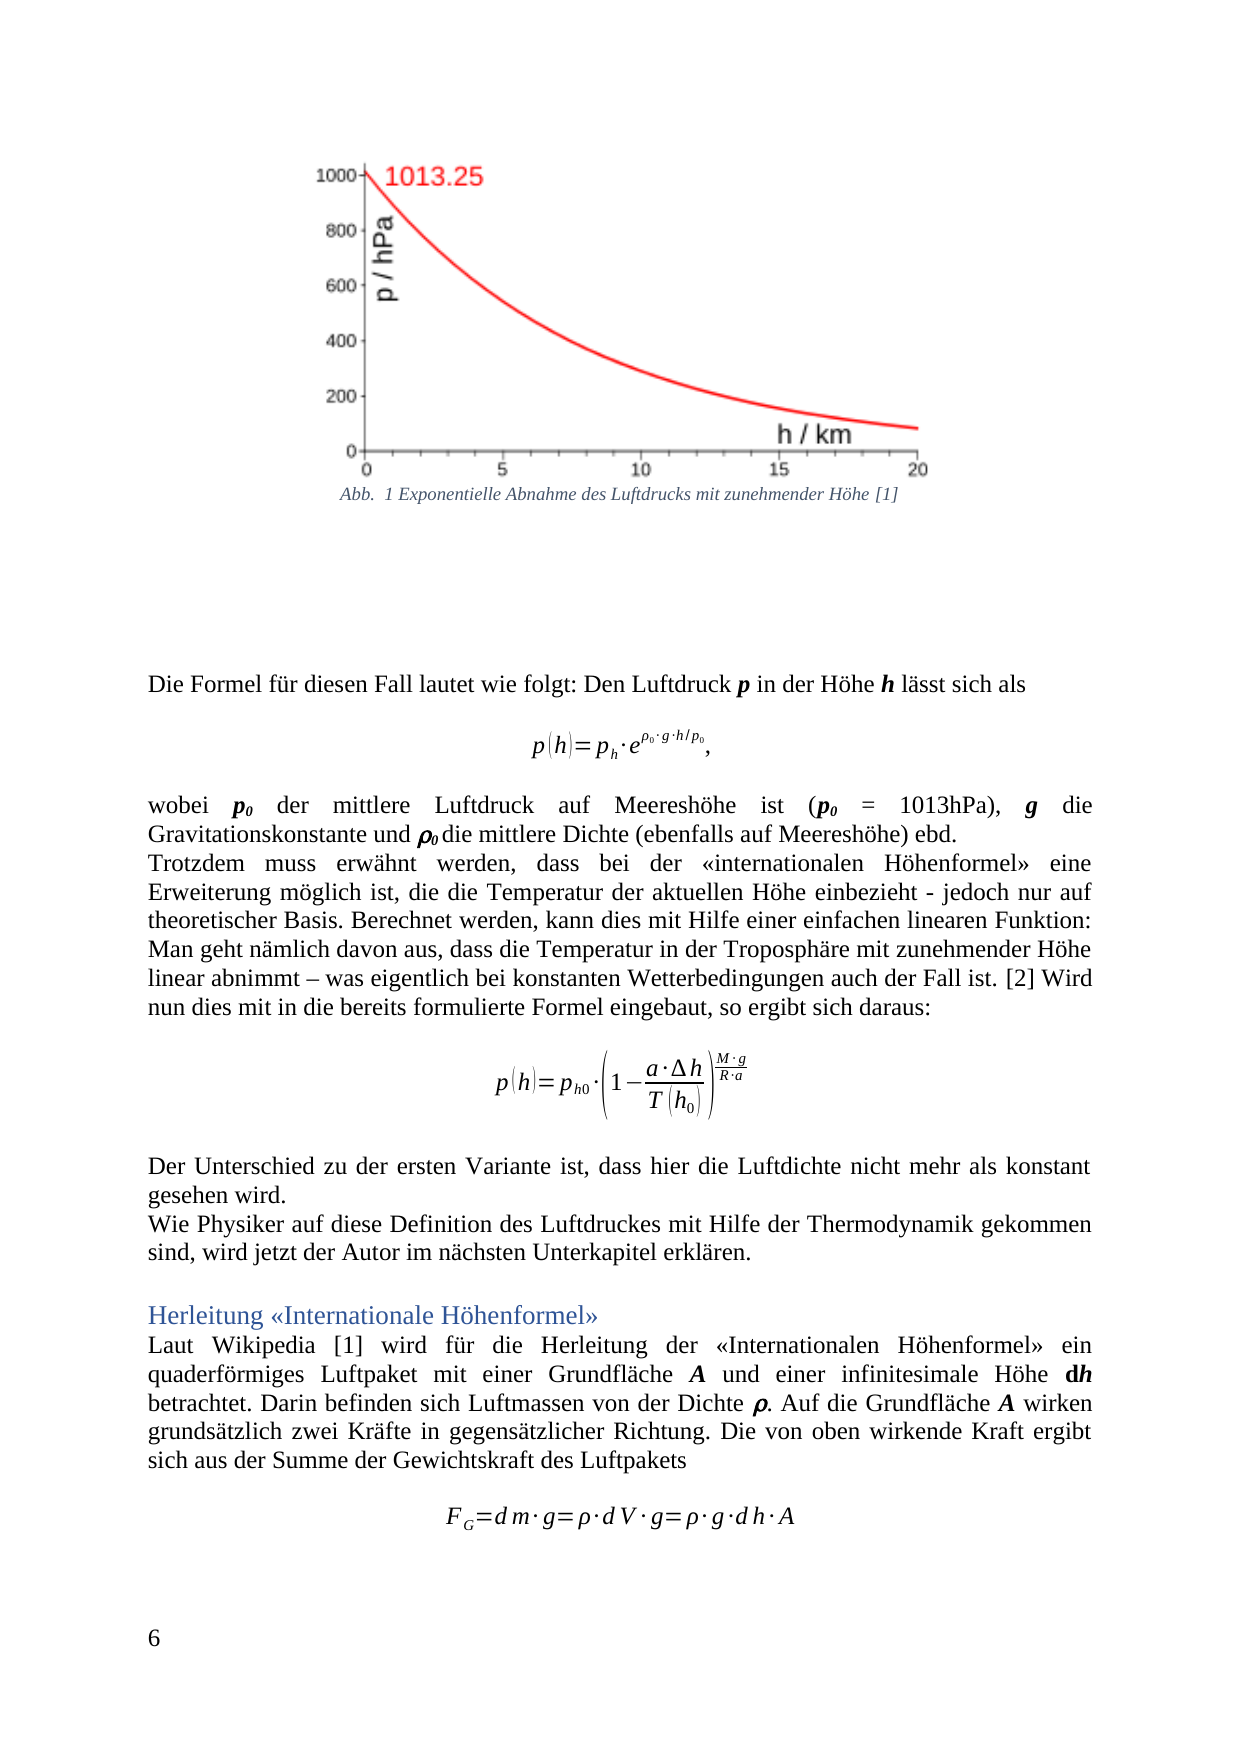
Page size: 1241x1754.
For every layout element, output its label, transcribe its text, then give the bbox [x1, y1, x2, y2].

subtitle Herleitung «Internationale Höhenformel» [148, 1299, 1093, 1330]
text wobei p0 der mittlere Luftdruck auf Meereshöhe ist (p0 = 1013hPa), g die Gravitationskonstante und 0 die mittlere Dichte (ebenfalls auf Meereshöhe) ebd. [148, 791, 1093, 848]
text Wie Physiker auf diese Definition des Luftdruckes mit Hilfe der Thermodynamik gekommen sind, wird jetzt der Autor im nächsten Unterkapitel erklären. [148, 1209, 1093, 1266]
text Trotzdem muss erwähnt werden, dass bei der «internationalen Höhenformel» eine Erweiterung möglich ist, die die Temperatur der aktuellen Höhe einbezieht - jedoch nur auf theoretischer Basis. Berechnet werden, kann dies mit Hilfe einer einfachen linearen Funktion: Man geht nämlich davon aus, dass die Temperatur in der Troposphäre mit zunehmender Höhe linear abnimmt – was eigentlich bei konstanten Wetterbedingungen auch der Fall ist. Wird nun dies mit in die bereits formulierte Formel eingebaut, so ergibt sich daraus: [148, 848, 1093, 1021]
text , [148, 727, 1093, 762]
text Laut Wikipedia wird für die Herleitung der «Internationalen Höhenformel» ein quaderförmiges Luftpaket mit einer Grundfläche A und einer infinitesimale Höhe dh betrachtet. Darin befinden sich Luftmassen von der Dichte . Auf die Grundfläche A wirken grundsätzlich zwei Kräfte in gegensätzlicher Richtung. Die von oben wirkende Kraft ergibt sich aus der Summe der Gewichtskraft des Luftpakets [148, 1330, 1093, 1474]
picture [312, 147, 928, 483]
text Der Unterschied zu der ersten Variante ist, dass hier die Luftdichte nicht mehr als konstant gesehen wird. [148, 1151, 1093, 1209]
text Abb. 1 Exponentielle Abnahme des Luftdrucks mit zunehmender Höhe [148, 483, 1093, 504]
text Die Formel für diesen Fall lautet wie folgt: Den Luftdruck p in der Höhe h lässt sich als [148, 669, 1093, 698]
